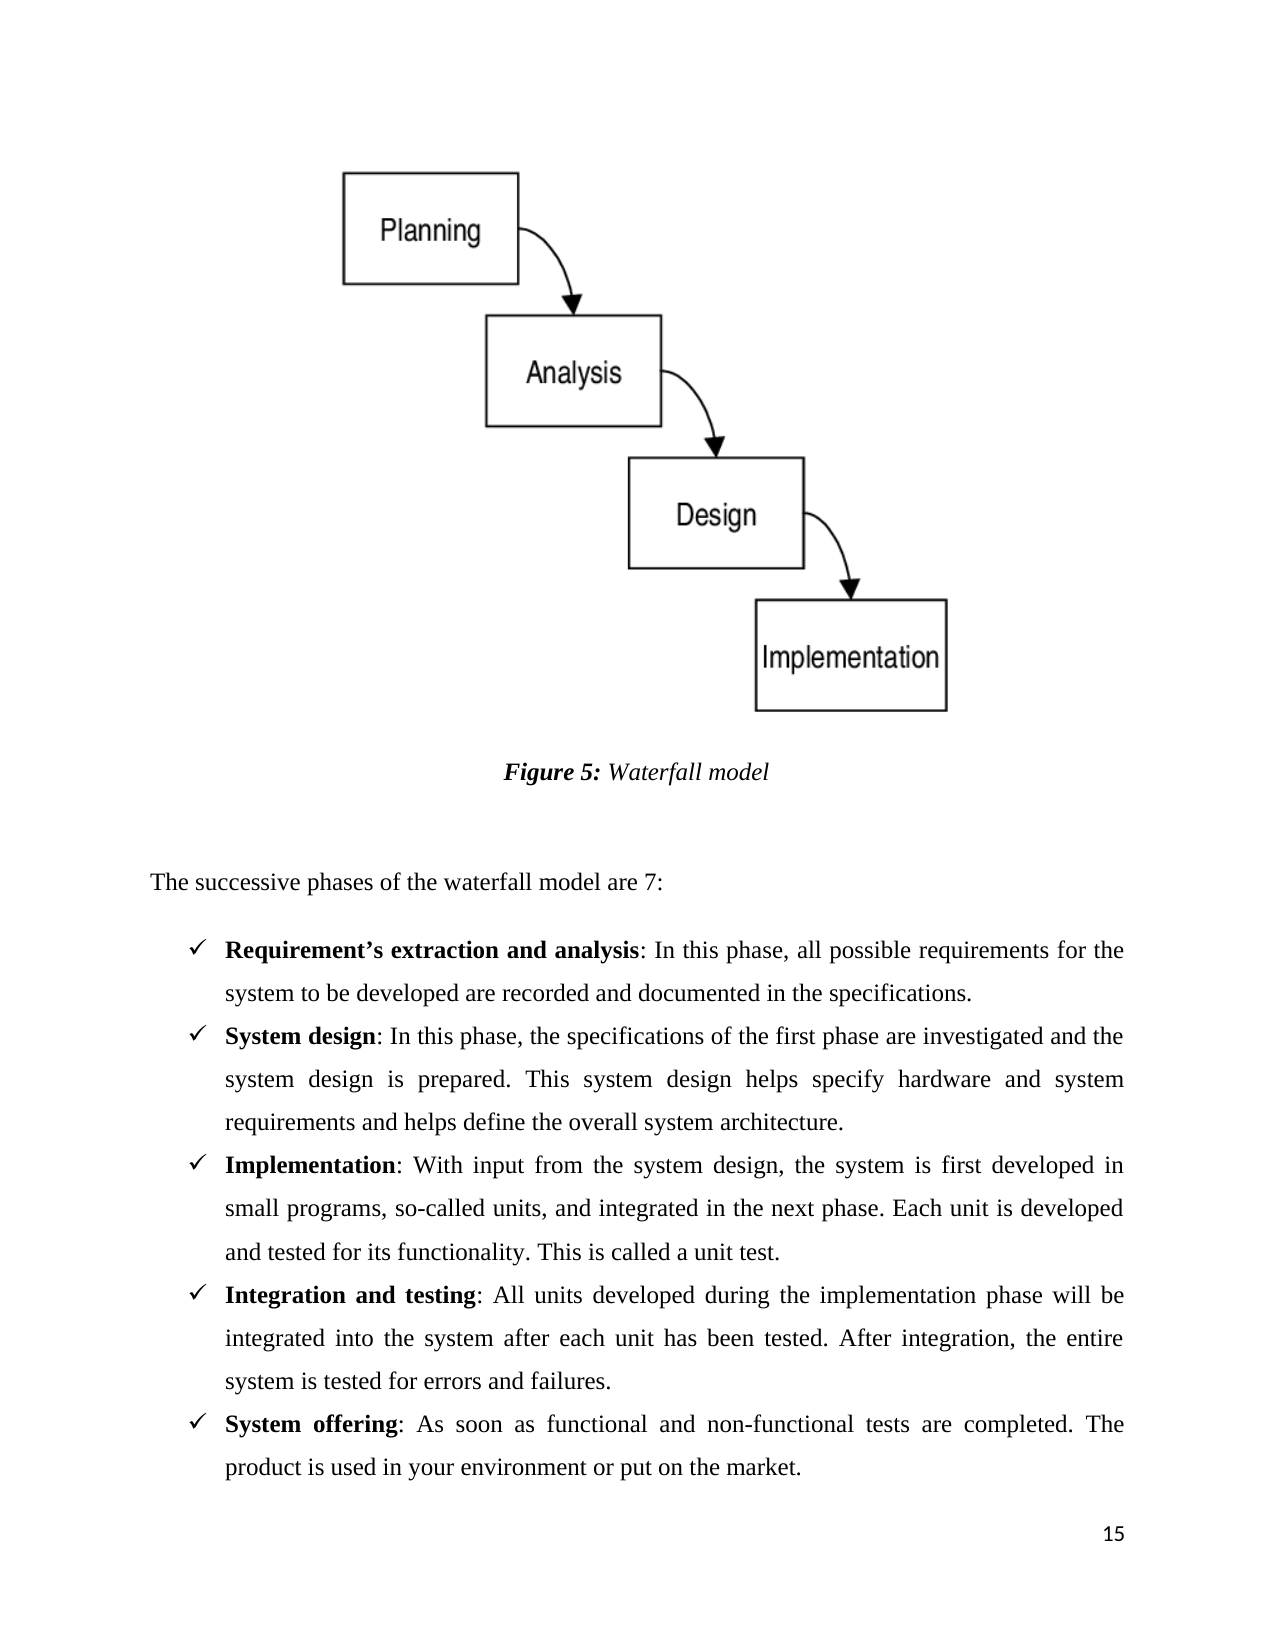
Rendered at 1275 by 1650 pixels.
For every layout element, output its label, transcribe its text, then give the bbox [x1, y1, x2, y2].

picture [298, 150, 977, 727]
list System offering: As soon as functional and non-functional tests are completed. The product is used in your environment or put on the market. [187, 1409, 1125, 1481]
list System design: In this phase, the specifications of the first phase are investigated and the system design is prepared. This system design helps specify hardware and system requirements and helps define the overall system architecture. [187, 1021, 1125, 1136]
text The successive phases of the waterfall model are 7: [150, 867, 1125, 895]
text Figure 5: Waterfall model [150, 757, 1125, 786]
list Integration and testing: All units developed during the implementation phase will be integrated into the system after each unit has been tested. After integration, the entire system is tested for errors and failures. [187, 1280, 1125, 1395]
list Implementation: With input from the system design, the system is first developed in small programs, so-called units, and integrated in the next phase. Each unit is developed and tested for its functionality. This is called a unit test. [187, 1150, 1125, 1265]
list Requirement’s extraction and analysis: In this phase, all possible requirements for the system to be developed are recorded and documented in the specifications. [187, 935, 1125, 1007]
